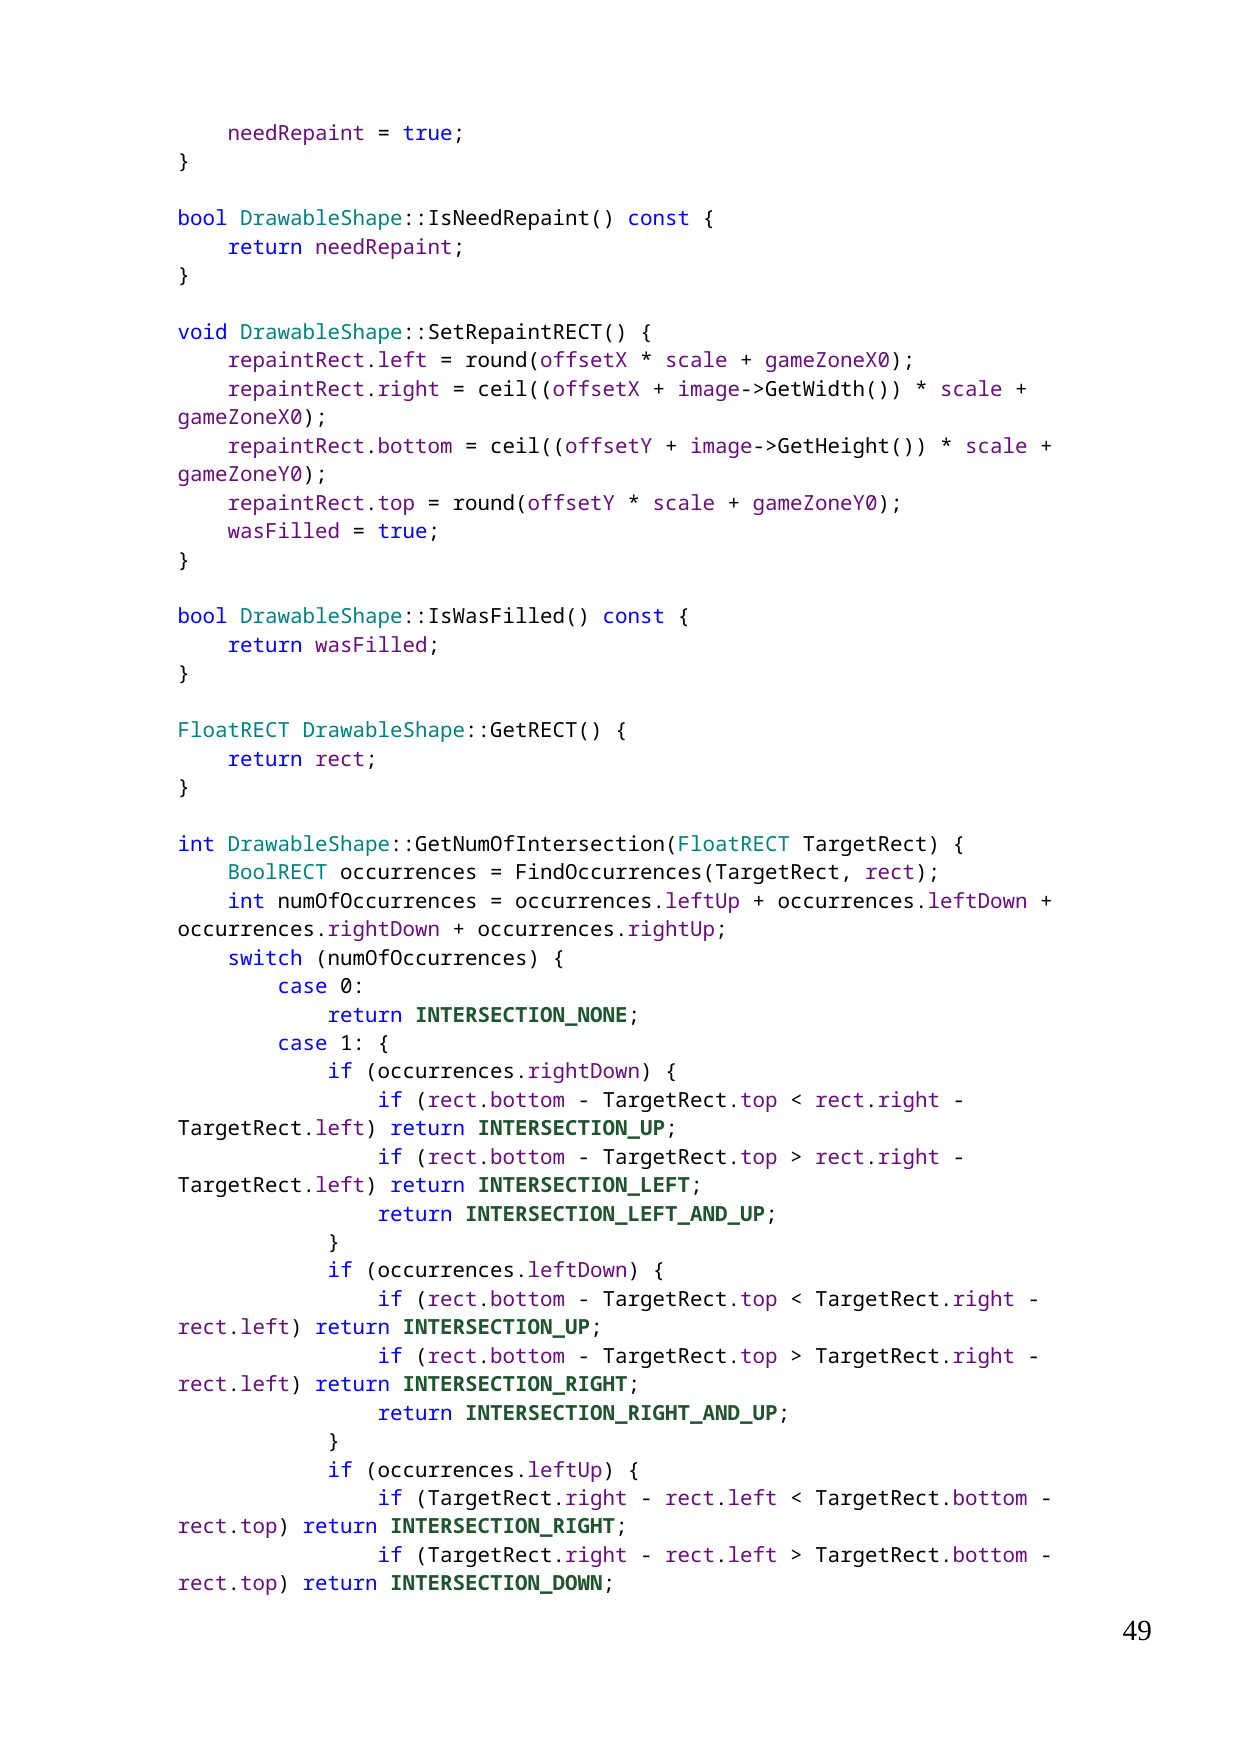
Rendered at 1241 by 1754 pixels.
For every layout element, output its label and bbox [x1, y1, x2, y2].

text [177, 118, 1152, 1597]
